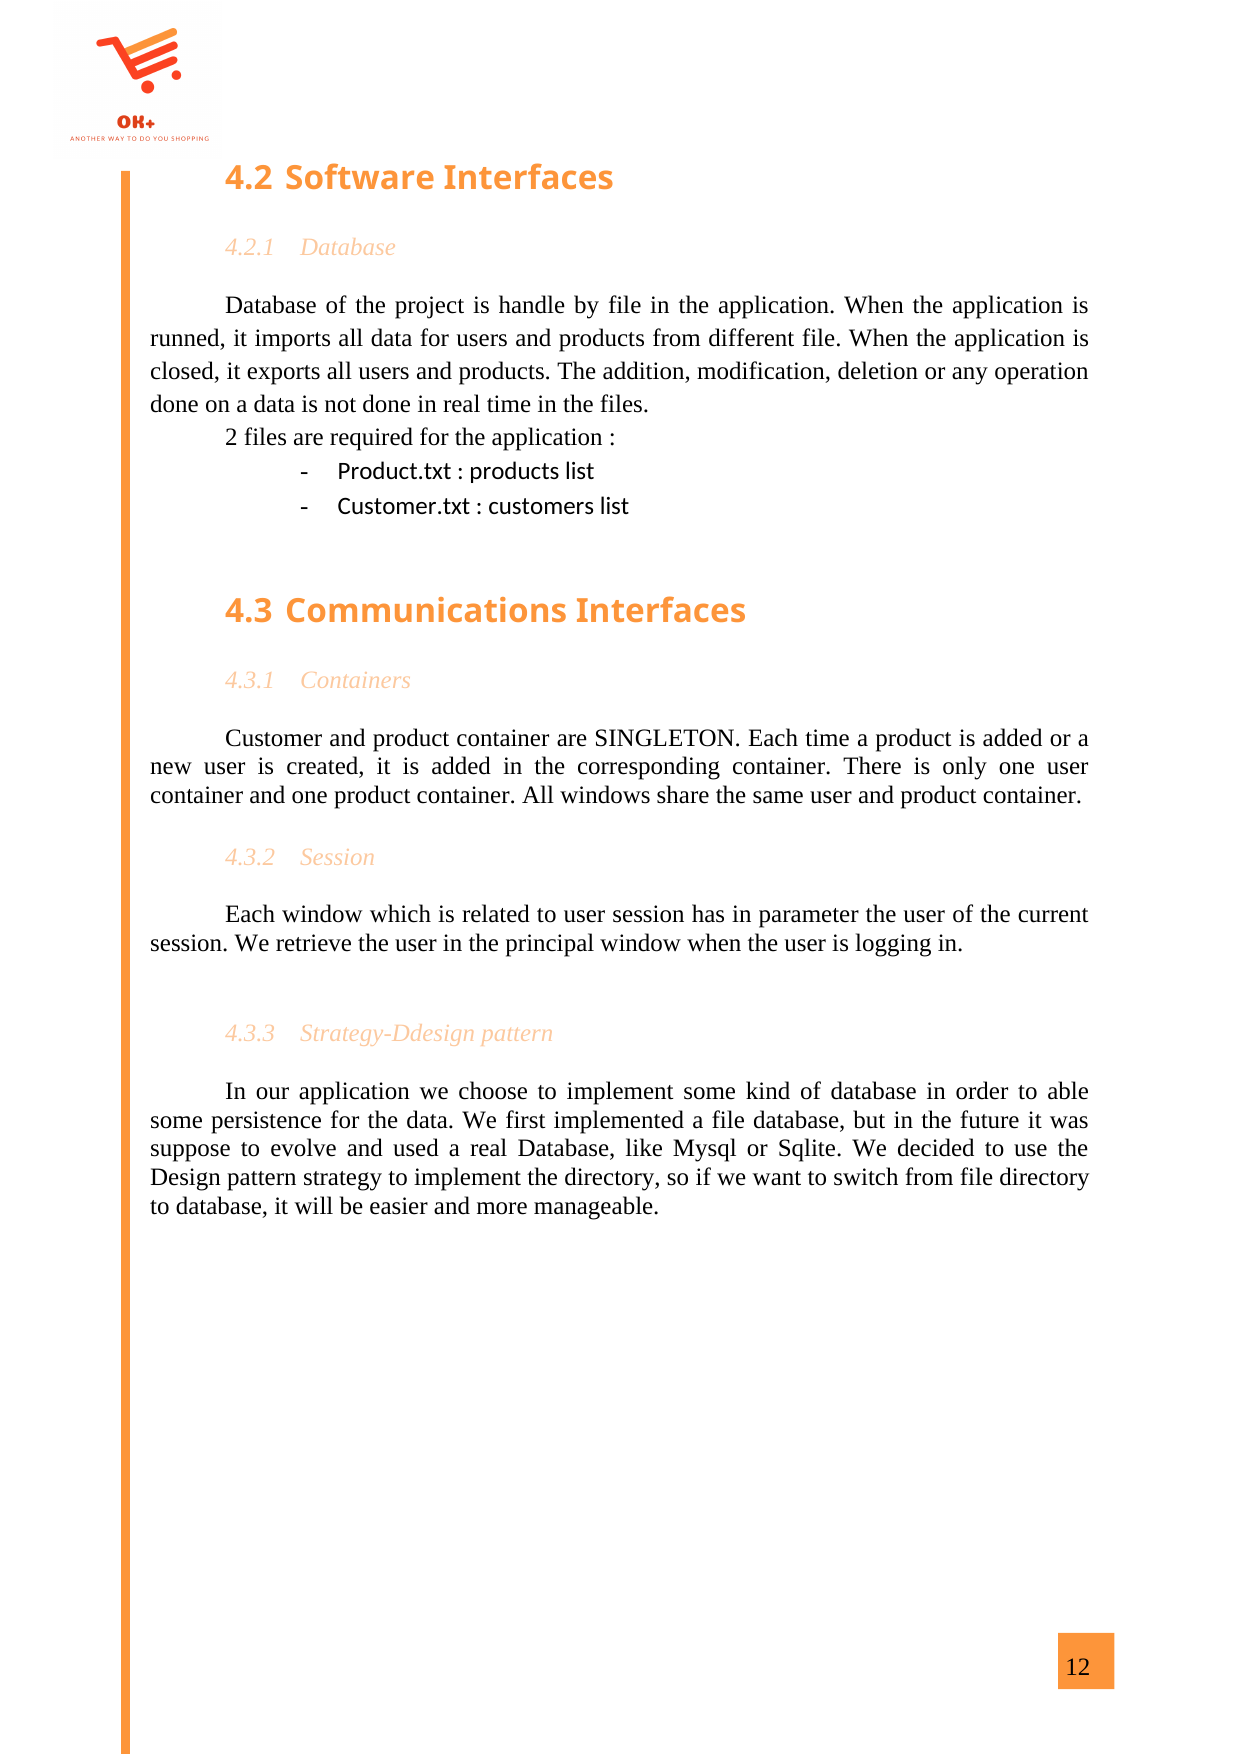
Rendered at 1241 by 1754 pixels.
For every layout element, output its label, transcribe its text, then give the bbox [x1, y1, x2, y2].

subtitle Software Interfaces [225, 154, 1090, 199]
text In our application we choose to implement some kind of database in order to able some persistence for the data. We first implemented a file database, but in the future it was suppose to evolve and used a real Database, like Mysql or Sqlite. We decided to use the Design pattern strategy to implement the directory, so if we want to switch from file directory to database, it will be easier and more manageable. [150, 1076, 1090, 1220]
text Customer and product container are SINGLETON. Each time a product is added or a new user is created, it is added in the corresponding container. There is only one user container and one product container. All windows share the same user and product container. [150, 723, 1090, 809]
text Each window which is related to user session has in parameter the user of the current session. We retrieve the user in the principal window when the user is logging in. [150, 899, 1090, 957]
subtitle Database [225, 232, 1090, 261]
list Product.txt : products list [300, 455, 1090, 486]
subtitle Containers [225, 665, 1090, 694]
subtitle Communications Interfaces [225, 587, 1090, 632]
picture [53, 1, 223, 159]
text Database of the project is handle by file in the application. When the application is runned, it imports all data for users and products from different file. When the application is closed, it exports all users and products. The addition, modification, deletion or any operation done on a data is not done in real time in the files. [150, 290, 1090, 418]
text 2 files are required for the application : [150, 422, 1090, 451]
subtitle Session [225, 842, 1090, 871]
subtitle Strategy-Ddesign pattern [225, 1018, 1090, 1047]
list Customer.txt : customers list [300, 490, 1090, 521]
